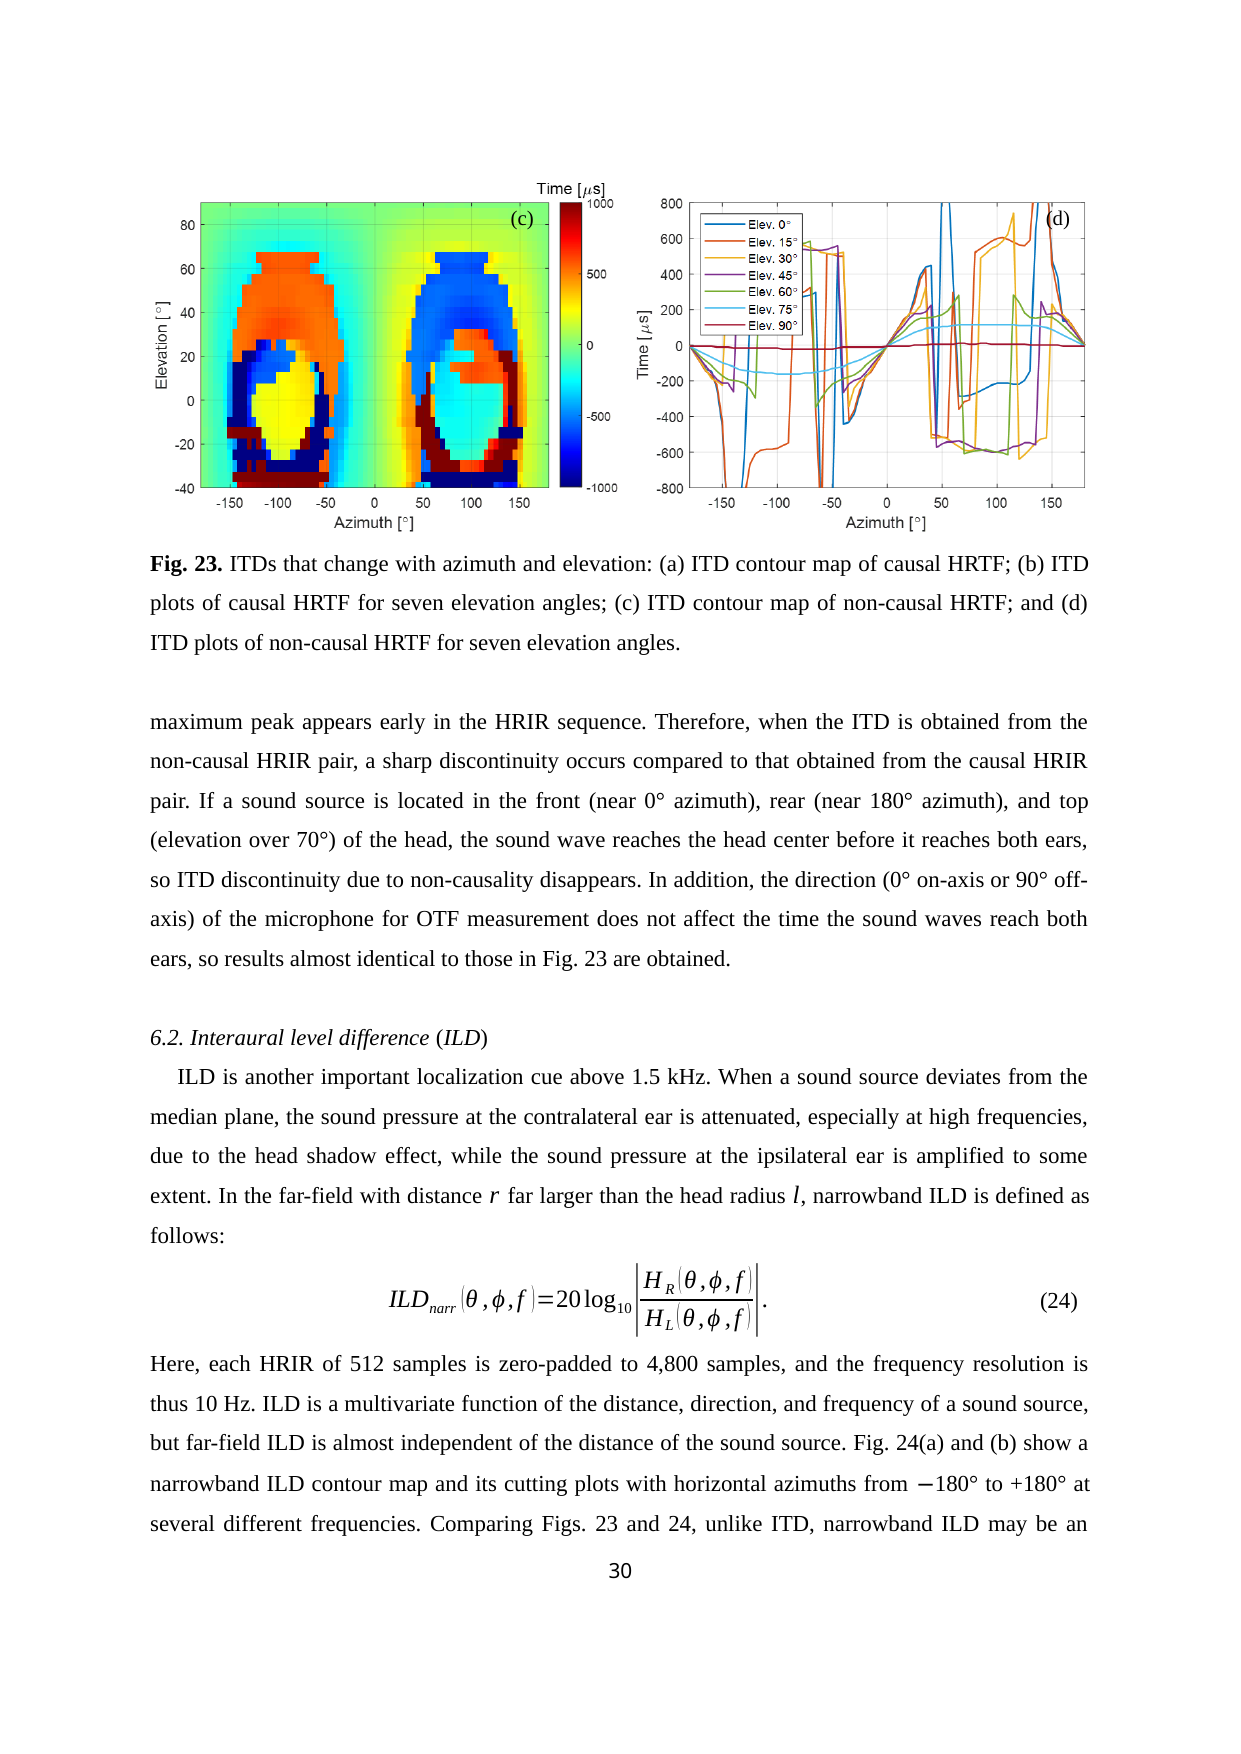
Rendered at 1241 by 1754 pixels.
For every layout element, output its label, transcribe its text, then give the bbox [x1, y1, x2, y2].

text 6.2. Interaural level difference (ILD) [150, 1024, 1090, 1050]
text maximum peak appears early in the HRIR sequence. Therefore, when the ITD is obtained from the non-causal HRIR pair, a sharp discontinuity occurs compared to that obtained from the causal HRIR pair. If a sound source is located in the front (near 0° azimuth), rear (near 180° azimuth), and top (elevation over 70°) of the head, the sound wave reaches the head center before it reaches both ears, so ITD discontinuity due to non-causality disappears. In addition, the direction (0° on-axis or 90° off-axis) of the microphone for OTF measurement does not affect the time the sound waves reach both ears, so results almost identical to those in Fig. 23 are obtained. [150, 708, 1090, 971]
table_header [150, 1262, 1006, 1350]
picture [150, 177, 1091, 536]
text ILD is another important localization cue above 1.5 kHz. When a sound source deviates from the median plane, the sound pressure at the contralateral ear is attenuated, especially at high frequencies, due to the head shadow effect, while the sound pressure at the ipsilateral ear is amplified to some extent. In the far-field with distance far larger than the head radius , narrowband ILD is defined as follows: [150, 1063, 1090, 1249]
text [150, 1350, 1090, 1536]
table_header (24) [1006, 1262, 1089, 1350]
text Fig. 23. ITDs that change with azimuth and elevation: (a) ITD contour map of causal HRTF; (b) ITD plots of causal HRTF for seven elevation angles; (c) ITD contour map of non-causal HRTF; and (d) ITD plots of non-causal HRTF for seven elevation angles. [150, 550, 1090, 655]
